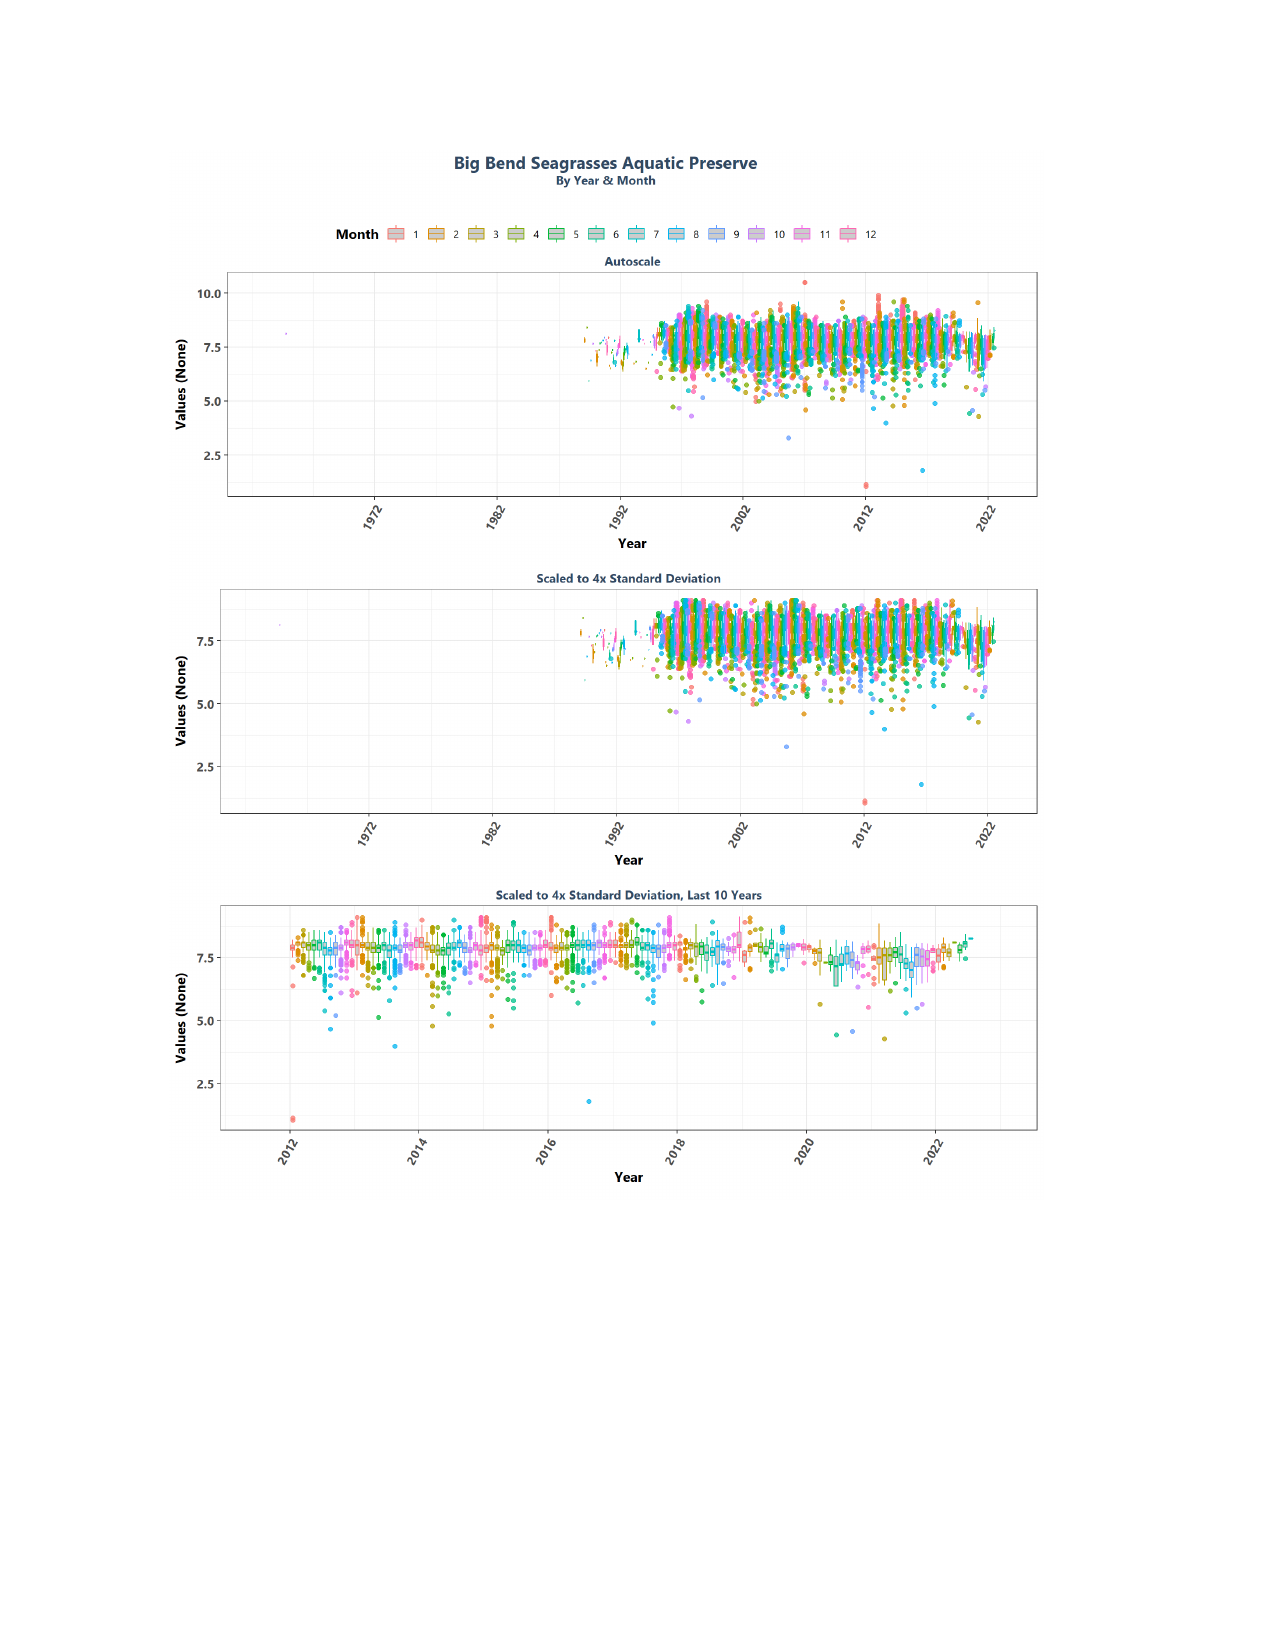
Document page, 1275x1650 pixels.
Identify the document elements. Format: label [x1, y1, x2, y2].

picture [168, 150, 1044, 1200]
